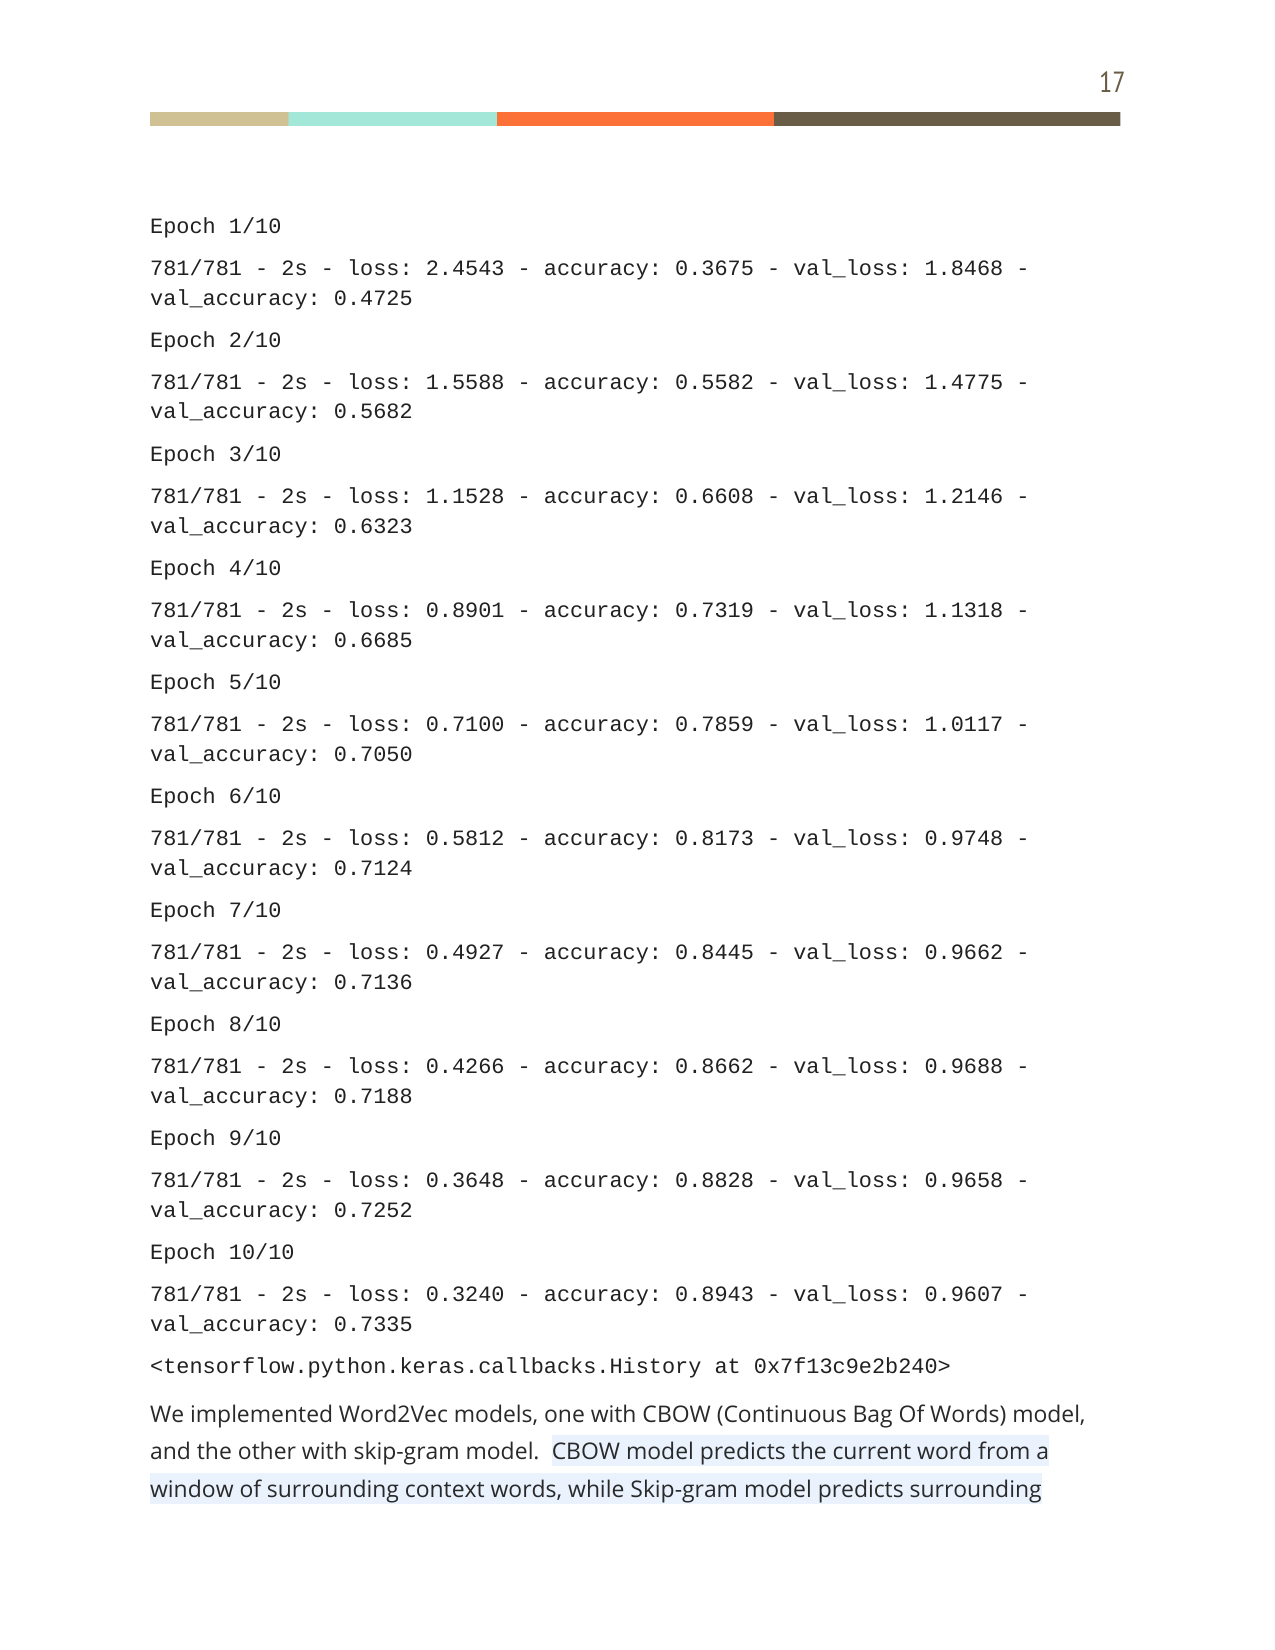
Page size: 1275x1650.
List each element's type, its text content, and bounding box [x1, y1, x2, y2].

text Epoch 8/10 [150, 1013, 1125, 1038]
text Epoch 6/10 [150, 785, 1125, 810]
text 781/781 - 2s - loss: 2.4543 - accuracy: 0.3675 - val_loss: 1.8468 - val_accuracy: 0.4725 [150, 257, 1125, 311]
text 781/781 - 2s - loss: 0.4927 - accuracy: 0.8445 - val_loss: 0.9662 - val_accuracy: 0.7136 [150, 941, 1125, 996]
text Epoch 5/10 [150, 671, 1125, 696]
picture [150, 112, 1121, 126]
text Epoch 2/10 [150, 329, 1125, 354]
text 781/781 - 2s - loss: 0.4266 - accuracy: 0.8662 - val_loss: 0.9688 - val_accuracy: 0.7188 [150, 1055, 1125, 1110]
text Epoch 1/10 [150, 215, 1125, 239]
text 781/781 - 2s - loss: 0.3648 - accuracy: 0.8828 - val_loss: 0.9658 - val_accuracy: 0.7252 [150, 1169, 1125, 1224]
text 781/781 - 2s - loss: 1.1528 - accuracy: 0.6608 - val_loss: 1.2146 - val_accuracy: 0.6323 [150, 485, 1125, 539]
text Epoch 9/10 [150, 1127, 1125, 1152]
text 781/781 - 2s - loss: 0.7100 - accuracy: 0.7859 - val_loss: 1.0117 - val_accuracy: 0.7050 [150, 713, 1125, 768]
text Epoch 4/10 [150, 557, 1125, 582]
text 781/781 - 2s - loss: 0.8901 - accuracy: 0.7319 - val_loss: 1.1318 - val_accuracy: 0.6685 [150, 599, 1125, 654]
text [150, 1398, 1125, 1504]
text 781/781 - 2s - loss: 0.3240 - accuracy: 0.8943 - val_loss: 0.9607 - val_accuracy: 0.7335 [150, 1283, 1125, 1338]
text <tensorflow.python.keras.callbacks.History at 0x7f13c9e2b240> [150, 1355, 1125, 1380]
text Epoch 7/10 [150, 899, 1125, 924]
text Epoch 10/10 [150, 1241, 1125, 1266]
text 781/781 - 2s - loss: 0.5812 - accuracy: 0.8173 - val_loss: 0.9748 - val_accuracy: 0.7124 [150, 827, 1125, 882]
text 781/781 - 2s - loss: 1.5588 - accuracy: 0.5582 - val_loss: 1.4775 - val_accuracy: 0.5682 [150, 371, 1125, 426]
text Epoch 3/10 [150, 443, 1125, 468]
